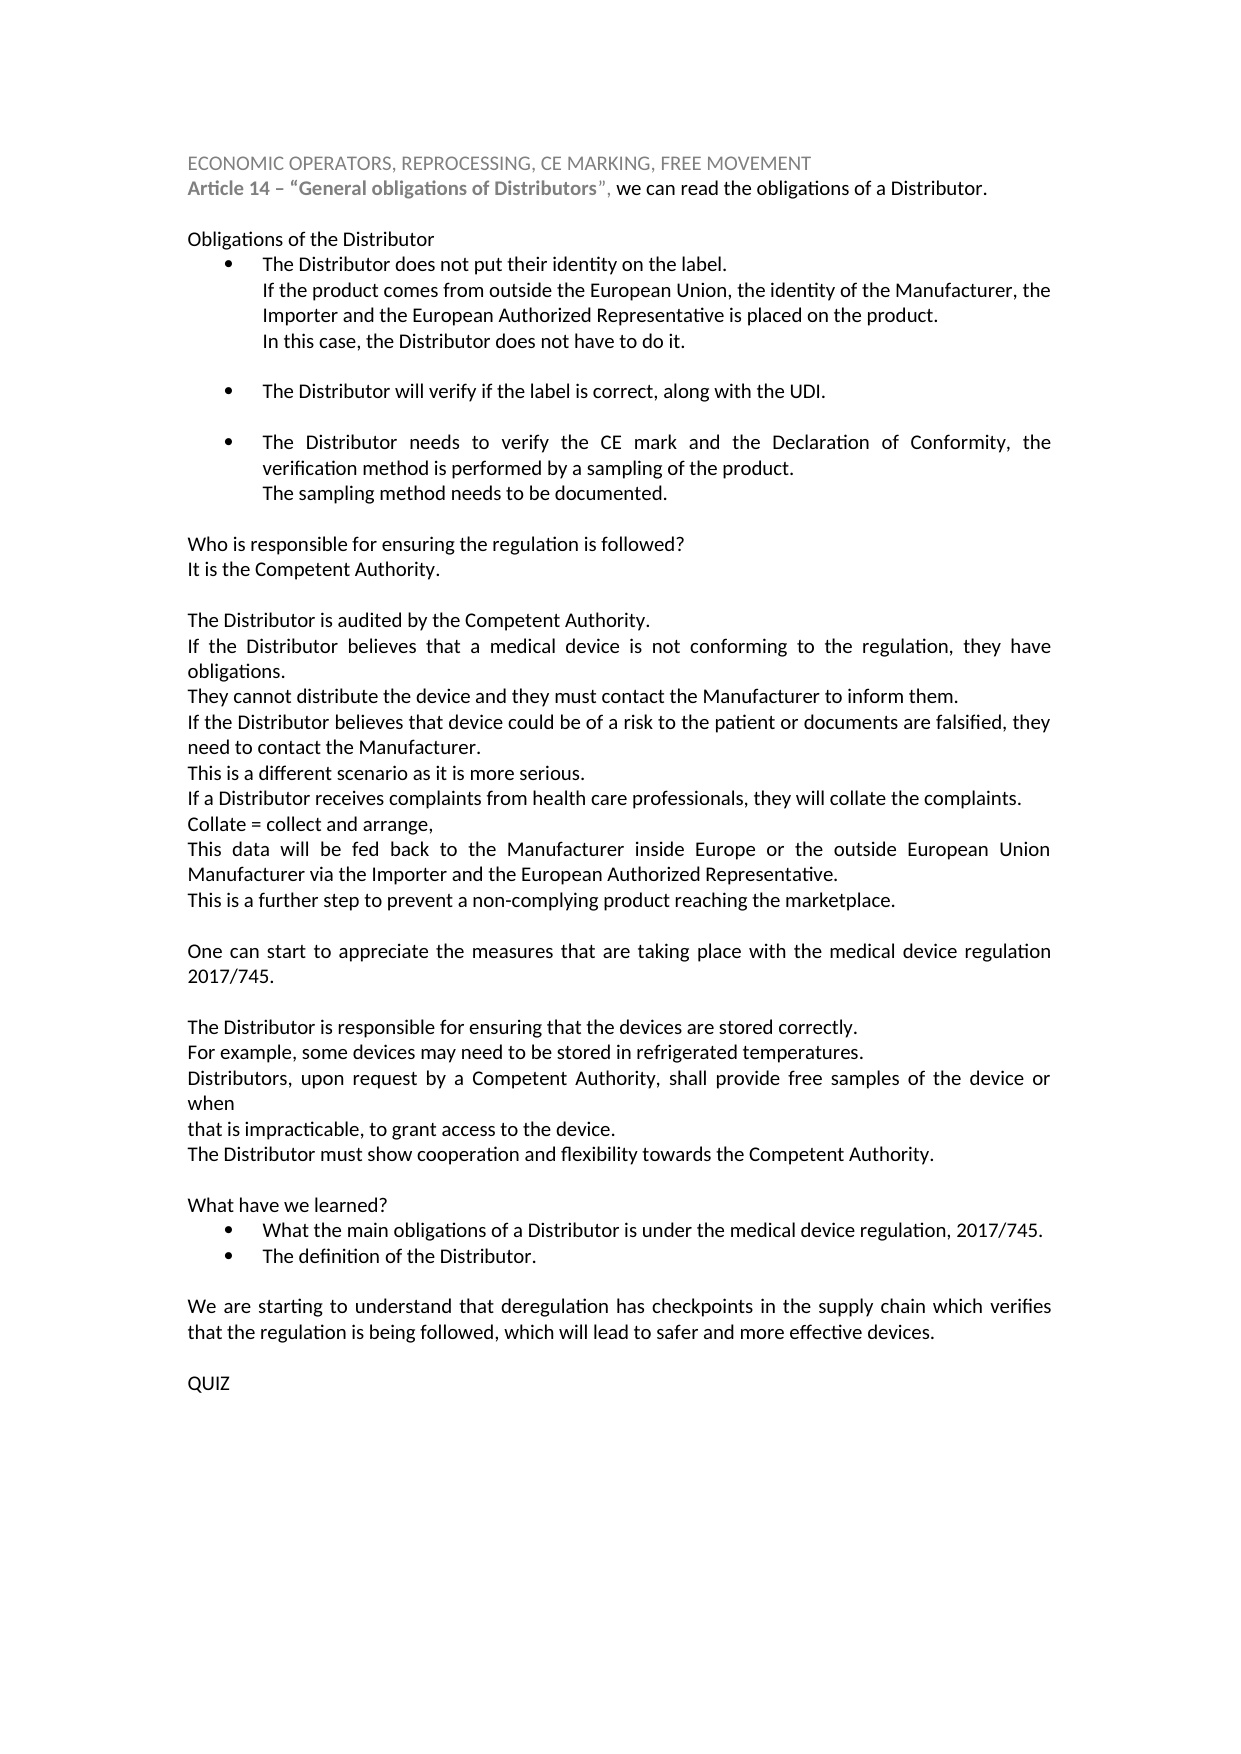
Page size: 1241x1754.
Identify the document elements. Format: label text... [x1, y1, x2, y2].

text Obligations of the Distributor [187, 226, 1053, 252]
text If the Distributor believes that a medical device is not conforming to the regulation, they have obligations. [187, 633, 1053, 684]
text If the product comes from outside the European Union, the identity of the Manufacturer, the Importer and the European Authorized Representative is placed on the product. [262, 277, 1053, 328]
text that is impracticable, to grant access to the device. [187, 1116, 1053, 1141]
text It is the Competent Authority. [187, 557, 1053, 582]
text One can start to appreciate the measures that are taking place with the medical device regulation 2017/745. [187, 938, 1053, 989]
list The Distributor needs to verify the CE mark and the Declaration of Conformity, the verification method is performed by a sampling of the product. [225, 429, 1053, 480]
text Distributors, upon request by a Competent Authority, shall provide free samples of the device or when [187, 1065, 1053, 1116]
text The Distributor is audited by the Competent Authority. [187, 607, 1053, 633]
text The Distributor is responsible for ensuring that the devices are stored correctly. [187, 1014, 1053, 1039]
list The Distributor will verify if the label is correct, along with the UDI. [225, 379, 1053, 404]
text This data will be fed back to the Manufacturer inside Europe or the outside European Union Manufacturer via the Importer and the European Authorized Representative. [187, 836, 1053, 887]
list The Distributor does not put their identity on the label. [225, 252, 1053, 277]
text Who is responsible for ensuring the regulation is followed? [187, 531, 1053, 557]
text If a Distributor receives complaints from health care professionals, they will collate the complaints. [187, 785, 1053, 811]
text Article 14 – “General obligations of Distributors”, we can read the obligations of a Distributor. [187, 175, 1053, 201]
text Collate = collect and arrange, [187, 811, 1053, 836]
text If the Distributor believes that device could be of a risk to the patient or documents are falsified, they need to contact the Manufacturer. [187, 709, 1053, 760]
text What have we learned? [187, 1192, 1053, 1217]
list What the main obligations of a Distributor is under the medical device regulation, 2017/745. [225, 1217, 1053, 1243]
text ECONOMIC OPERATORS, REPROCESSING, CE MARKING, FREE MOVEMENT [187, 150, 1053, 175]
text This is a further step to prevent a non-complying product reaching the marketplace. [187, 887, 1053, 912]
text For example, some devices may need to be stored in refrigerated temperatures. [187, 1039, 1053, 1065]
text QUIZ [187, 1370, 1053, 1395]
text In this case, the Distributor does not have to do it. [262, 328, 1053, 353]
list The definition of the Distributor. [225, 1243, 1053, 1268]
text They cannot distribute the device and they must contact the Manufacturer to inform them. [187, 684, 1053, 709]
text The sampling method needs to be documented. [187, 480, 1053, 506]
text This is a different scenario as it is more serious. [187, 760, 1053, 785]
text The Distributor must show cooperation and flexibility towards the Competent Authority. [187, 1141, 1053, 1167]
text We are starting to understand that deregulation has checkpoints in the supply chain which verifies that the regulation is being followed, which will lead to safer and more effective devices. [187, 1294, 1053, 1344]
